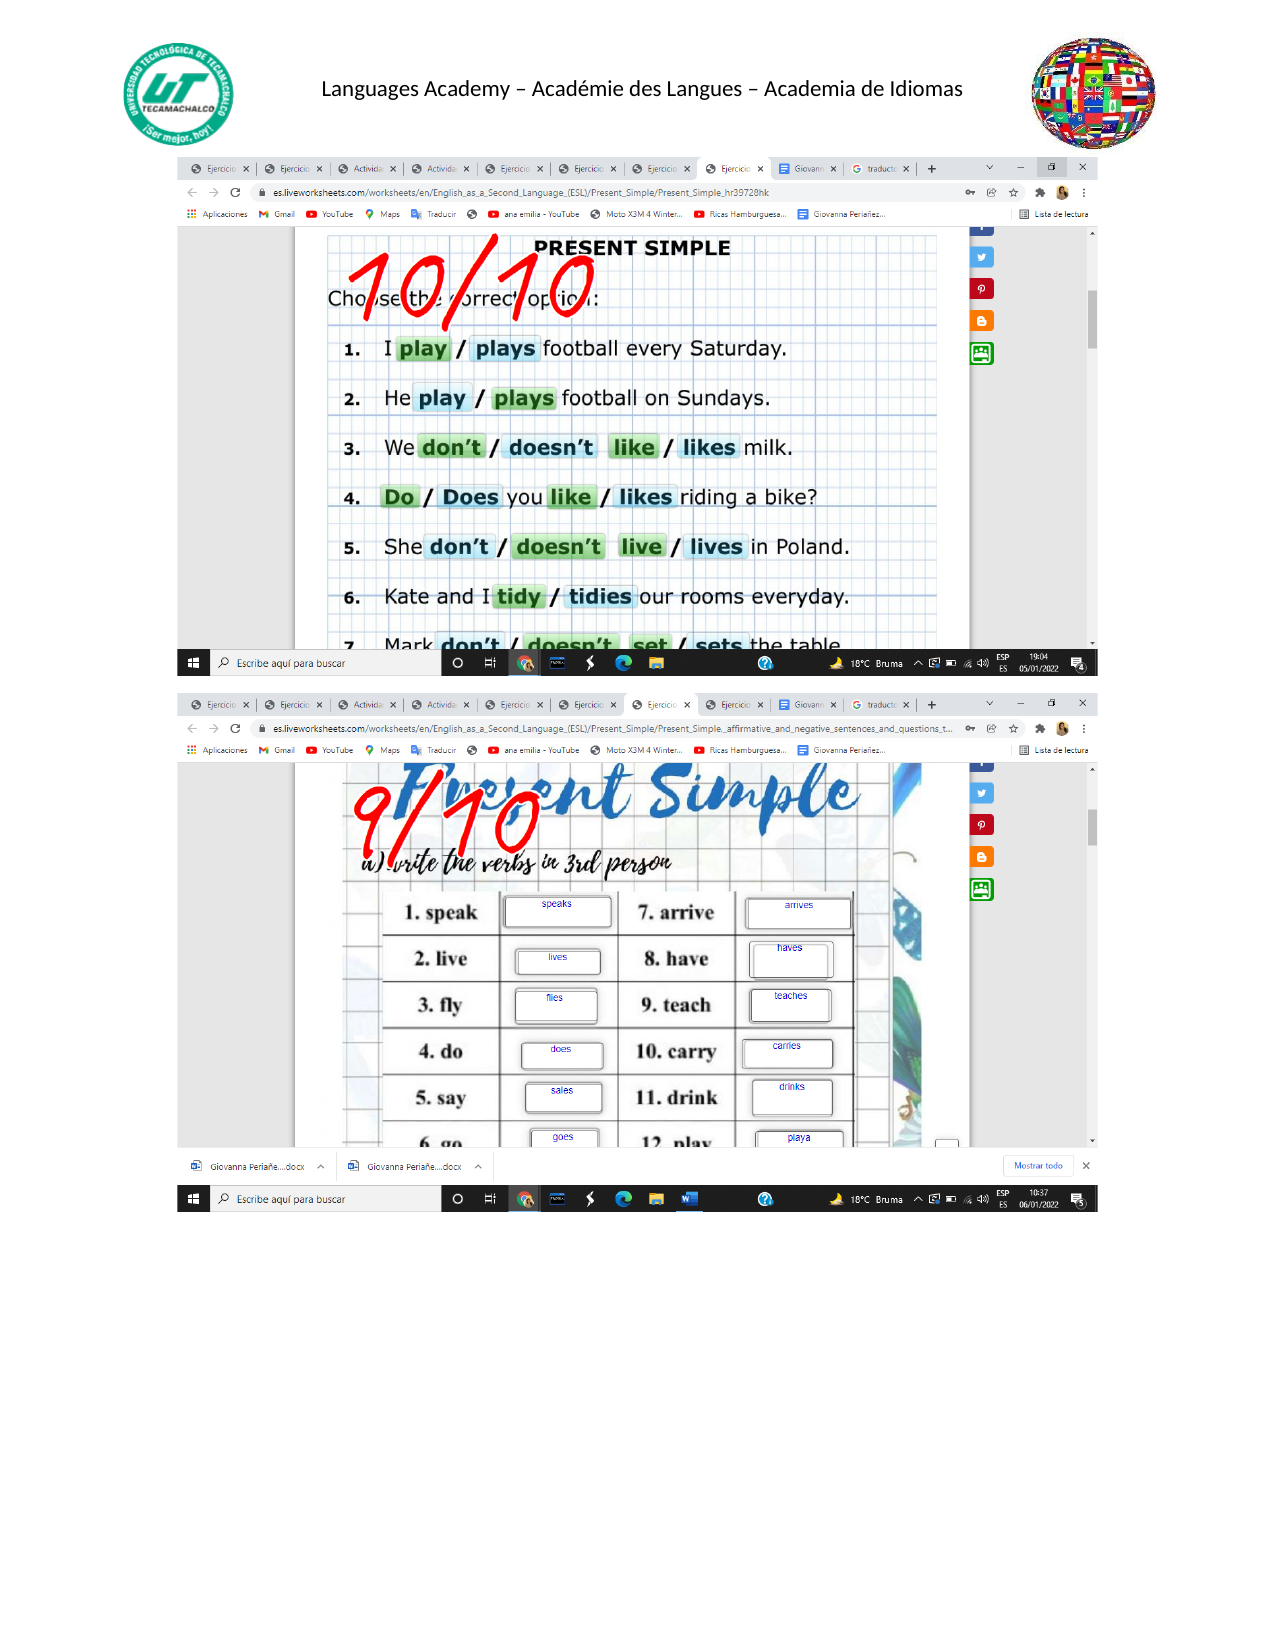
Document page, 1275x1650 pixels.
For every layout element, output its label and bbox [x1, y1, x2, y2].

picture [177, 157, 1098, 676]
picture [1025, 32, 1161, 154]
picture [177, 693, 1098, 1212]
picture [123, 43, 245, 146]
